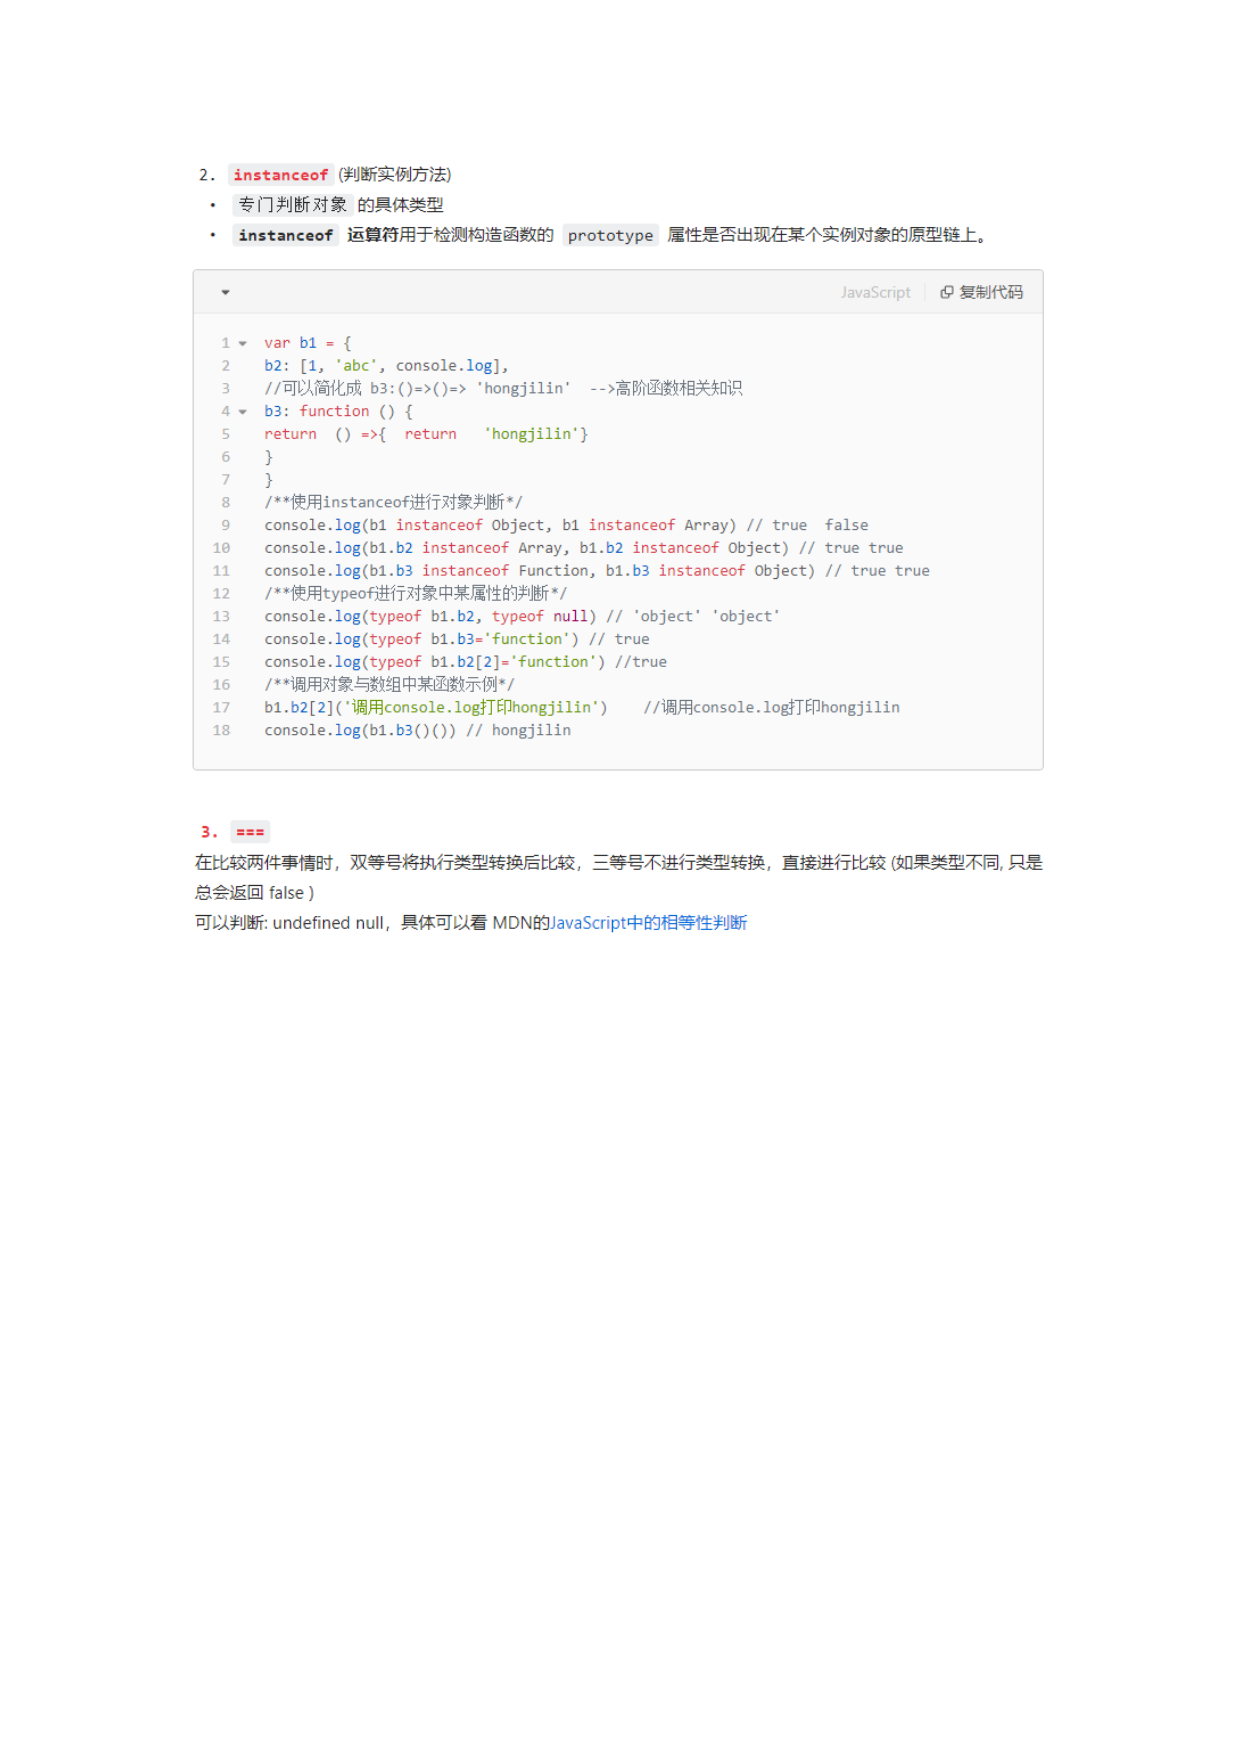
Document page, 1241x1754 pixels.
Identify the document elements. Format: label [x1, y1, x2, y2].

picture [187, 812, 1053, 952]
picture [187, 162, 1053, 782]
